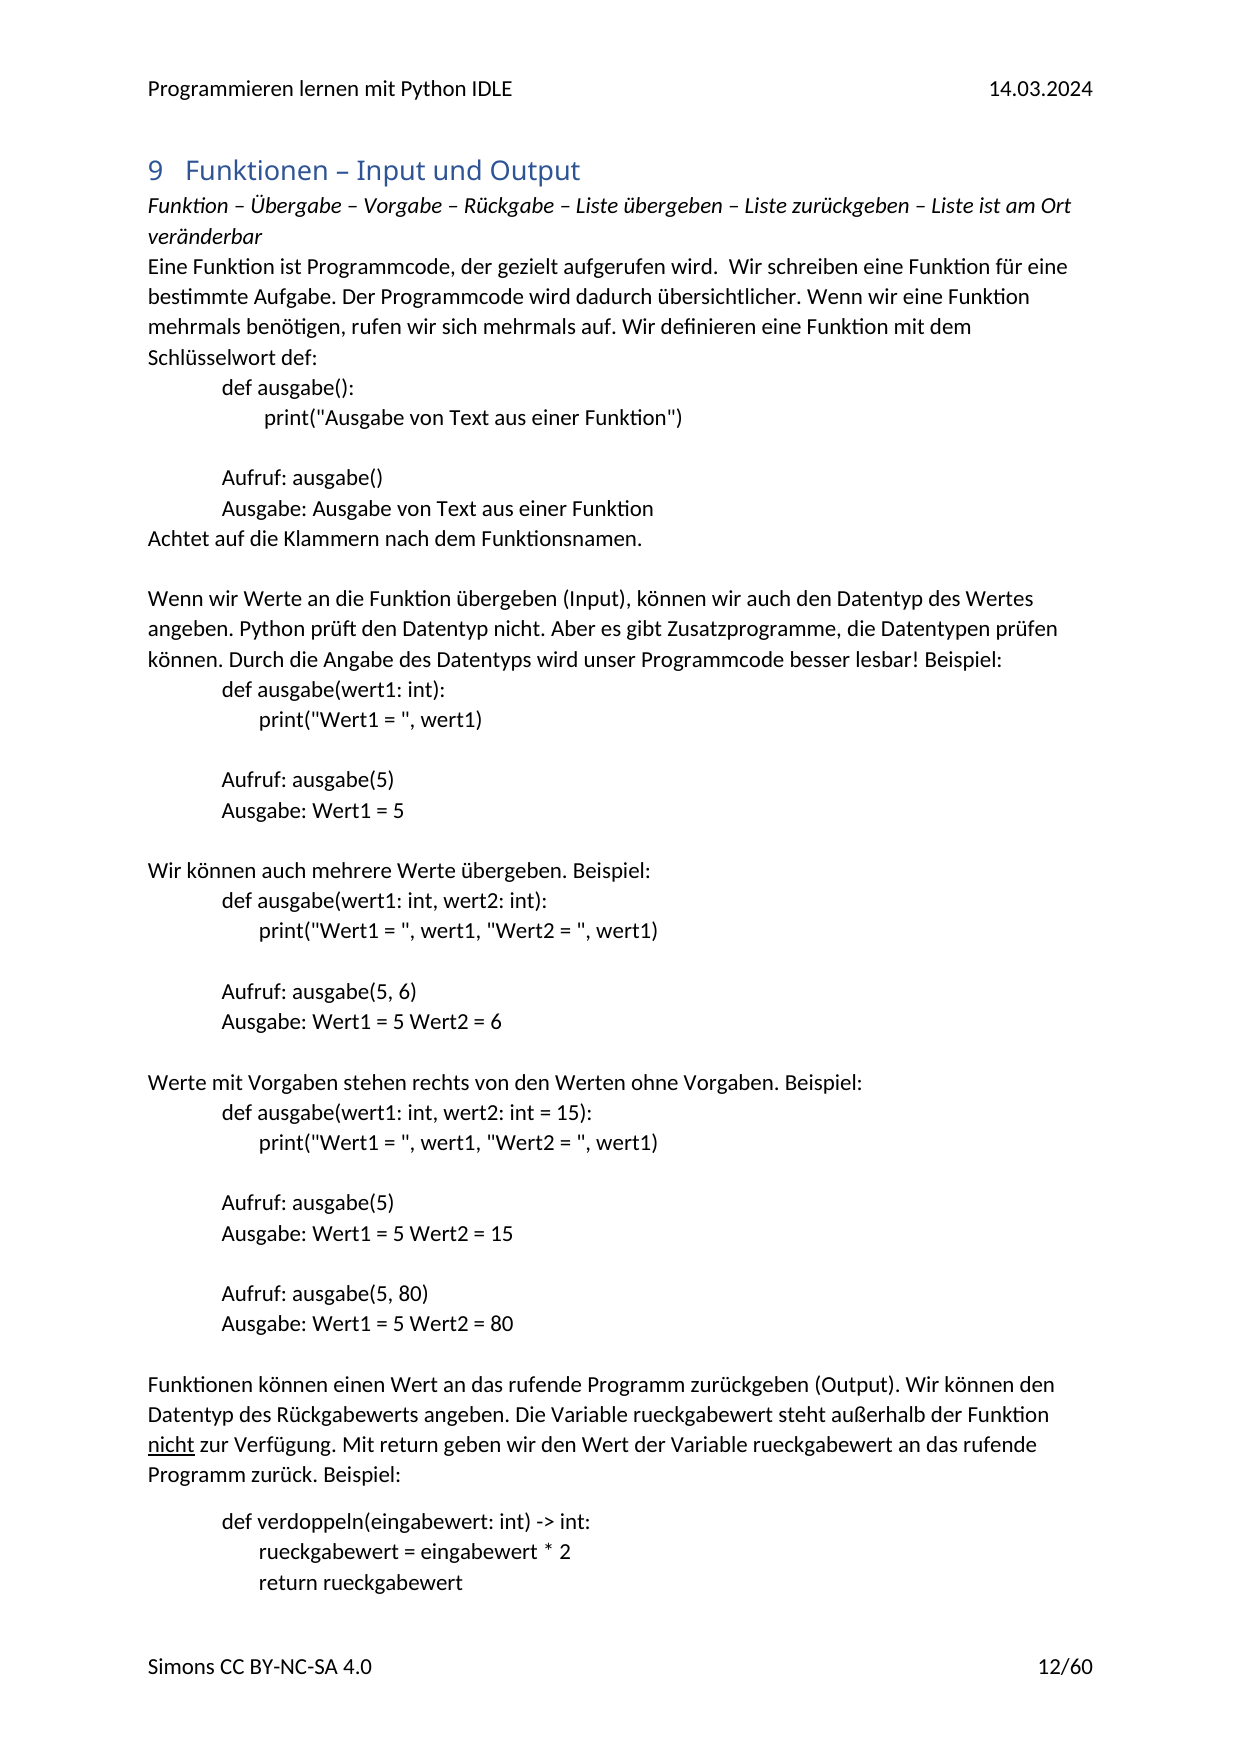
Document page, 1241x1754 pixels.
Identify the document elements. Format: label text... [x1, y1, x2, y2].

text Aufruf: ausgabe(5) [148, 1188, 1092, 1217]
text Eine Funktion ist Programmcode, der gezielt aufgerufen wird. Wir schreiben eine Funktion für eine bestimmte Aufgabe. Der Programmcode wird dadurch übersichtlicher. Wenn wir eine Funktion mehrmals benötigen, rufen wir sich mehrmals auf. Wir definieren eine Funktion mit dem Schlüsselwort def: [148, 252, 1092, 371]
text return rueckgabewert [185, 1568, 1092, 1596]
text print("Wert1 = ", wert1, "Wert2 = ", wert1) [185, 917, 1092, 945]
text Aufruf: ausgabe(5, 6) [148, 977, 1092, 1005]
text Ausgabe: Ausgabe von Text aus einer Funktion [148, 494, 1092, 522]
text Ausgabe: Wert1 = 5 Wert2 = 80 [148, 1309, 1092, 1337]
text Aufruf: ausgabe() [148, 463, 1092, 492]
subtitle Funktionen – Input und Output [148, 152, 1092, 189]
text Ausgabe: Wert1 = 5 [148, 796, 1092, 824]
text Ausgabe: Wert1 = 5 Wert2 = 6 [148, 1007, 1092, 1035]
text def ausgabe(): [148, 373, 1092, 401]
text Funktionen können einen Wert an das rufende Programm zurückgeben (Output). Wir können den Datentyp des Rückgabewerts angeben. Die Variable rueckgabewert steht außerhalb der Funktion nicht zur Verfügung. Mit return geben wir den Wert der Variable rueckgabewert an das rufende Programm zurück. Beispiel: [148, 1370, 1092, 1488]
text rueckgabewert = eingabewert * 2 [185, 1537, 1092, 1566]
text Aufruf: ausgabe(5) [148, 766, 1092, 794]
text def ausgabe(wert1: int, wert2: int = 15): [148, 1098, 1092, 1126]
text Ausgabe: Wert1 = 5 Wert2 = 15 [148, 1219, 1092, 1247]
text Achtet auf die Klammern nach dem Funktionsnamen. [148, 524, 1092, 552]
text def ausgabe(wert1: int): [148, 675, 1092, 703]
text def verdoppeln(eingabewert: int) -> int: [148, 1507, 1092, 1535]
text print("Ausgabe von Text aus einer Funktion") [185, 403, 1092, 431]
text print("Wert1 = ", wert1, "Wert2 = ", wert1) [185, 1128, 1092, 1156]
text Funktion – Übergabe – Vorgabe – Rückgabe – Liste übergeben – Liste zurückgeben – Liste ist am Ort veränderbar [148, 192, 1092, 250]
text Wir können auch mehrere Werte übergeben. Beispiel: [148, 856, 1092, 884]
text print("Wert1 = ", wert1) [185, 705, 1092, 733]
text Werte mit Vorgaben stehen rechts von den Werten ohne Vorgaben. Beispiel: [148, 1068, 1092, 1096]
text def ausgabe(wert1: int, wert2: int): [148, 886, 1092, 914]
text Wenn wir Werte an die Funktion übergeben (Input), können wir auch den Datentyp des Wertes angeben. Python prüft den Datentyp nicht. Aber es gibt Zusatzprogramme, die Datentypen prüfen können. Durch die Angabe des Datentyps wird unser Programmcode besser lesbar! Beispiel: [148, 584, 1092, 673]
text Aufruf: ausgabe(5, 80) [148, 1279, 1092, 1307]
